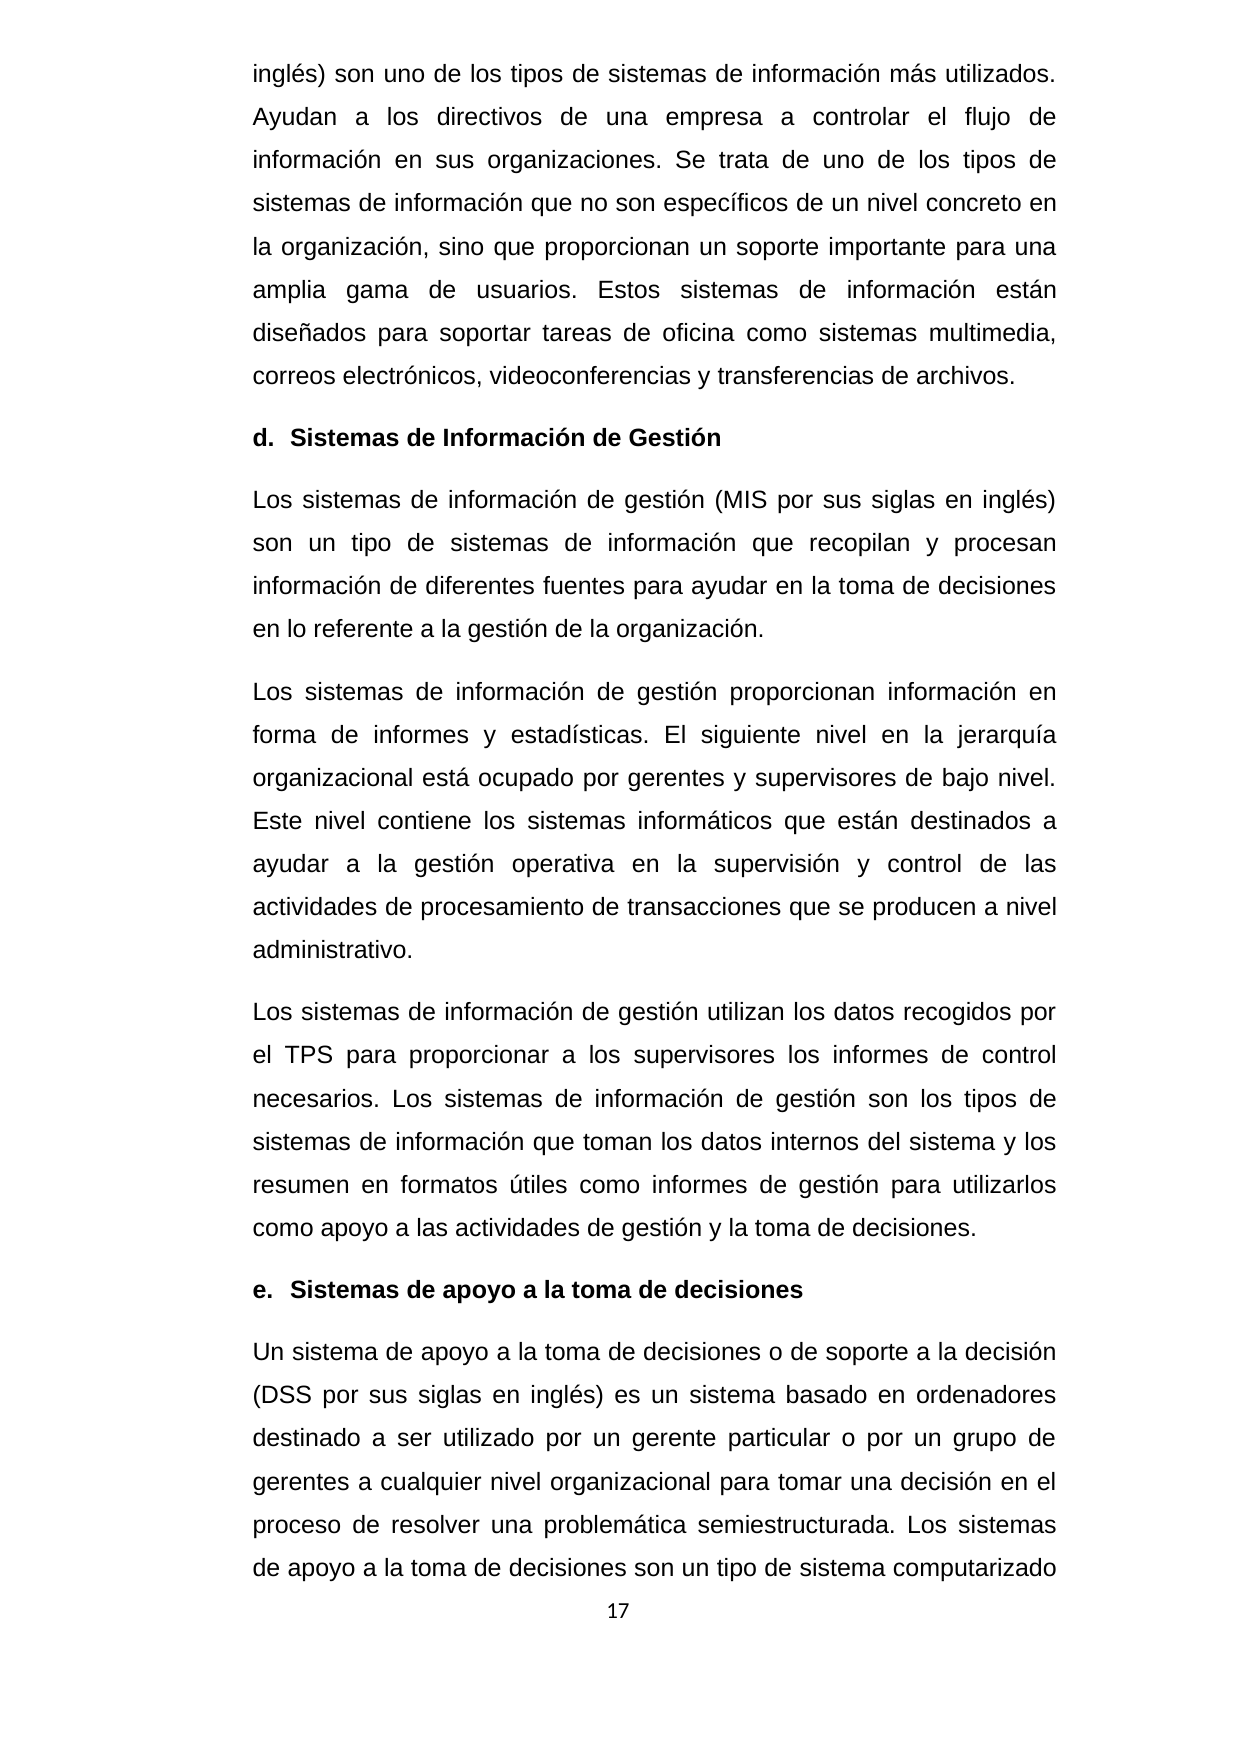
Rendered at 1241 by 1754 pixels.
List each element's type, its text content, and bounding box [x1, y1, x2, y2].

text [252, 1337, 1058, 1582]
text Los sistemas de información de gestión (MIS por sus siglas en inglés) son un tipo de sistemas de información que recopilan y procesan información de diferentes fuentes para ayudar en la toma de decisiones en lo referente a la gestión de la organización. [252, 485, 1058, 643]
text Los sistemas de información de gestión proporcionan información en forma de informes y estadísticas. El siguiente nivel en la jerarquía organizacional está ocupado por gerentes y supervisores de bajo nivel. Este nivel contiene los sistemas informáticos que están destinados a ayudar a la gestión operativa en la supervisión y control de las actividades de procesamiento de transacciones que se producen a nivel administrativo. [252, 677, 1058, 964]
text Los sistemas de información de gestión utilizan los datos recogidos por el TPS para proporcionar a los supervisores los informes de control necesarios. Los sistemas de información de gestión son los tipos de sistemas de información que toman los datos internos del sistema y los resumen en formatos útiles como informes de gestión para utilizarlos como apoyo a las actividades de gestión y la toma de decisiones. [252, 997, 1058, 1242]
list Sistemas de Información de Gestión [252, 423, 1058, 452]
list Sistemas de apoyo a la toma de decisiones [252, 1275, 1058, 1304]
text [252, 59, 1058, 390]
